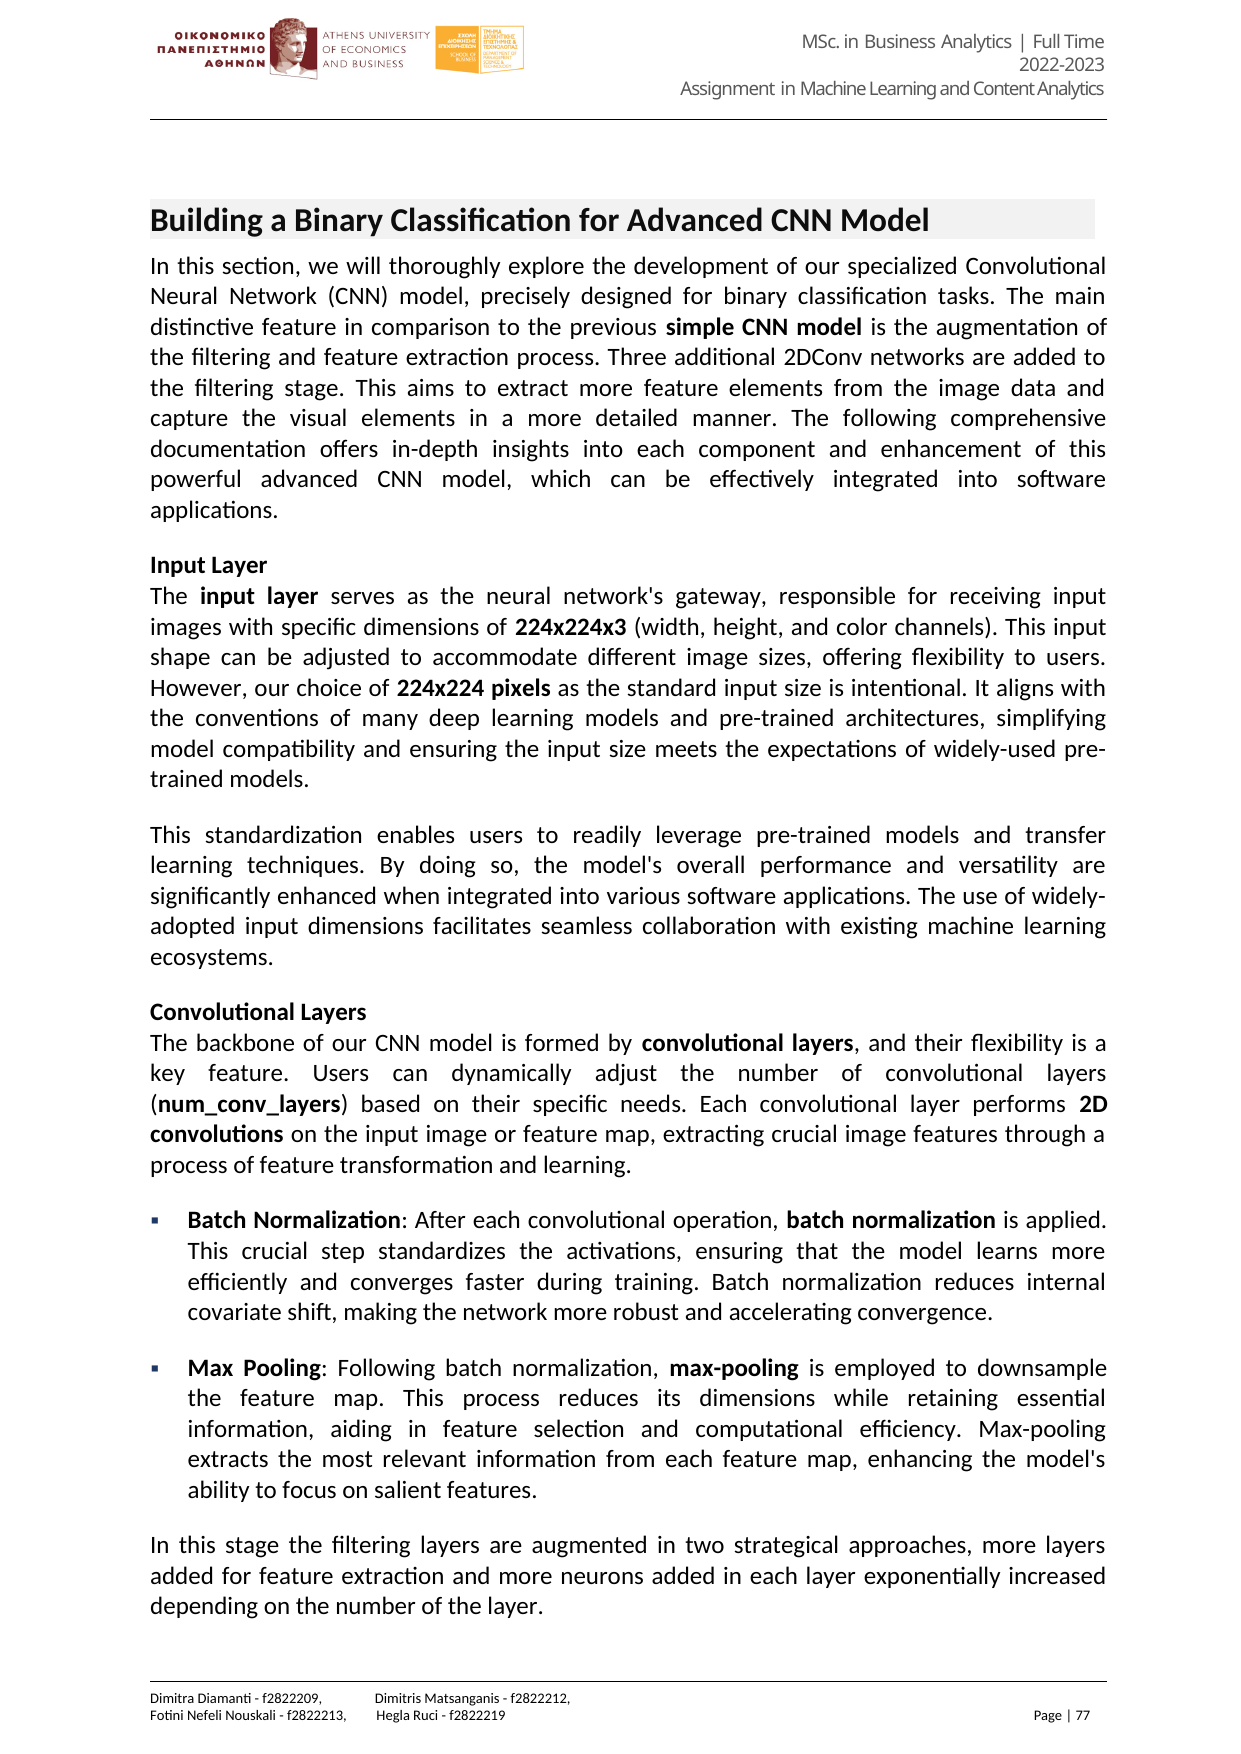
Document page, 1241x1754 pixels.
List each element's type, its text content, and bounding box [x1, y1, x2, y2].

list Batch Normalization: After each convolutional operation, batch normalization is applied. This crucial step standardizes the activations, ensuring that the model learns more efficiently and converges faster during training. Batch normalization reduces internal covariate shift, making the network more robust and accelerating convergence. [150, 1204, 1107, 1327]
text The input layer serves as the neural network's gateway, responsible for receiving input images with specific dimensions of 224x224x3 (width, height, and color channels). This input shape can be adjusted to accommodate different image sizes, offering flexibility to users. However, our choice of 224x224 pixels as the standard input size is intentional. It aligns with the conventions of many deep learning models and pre-trained architectures, simplifying model compatibility and ensuring the input size meets the expectations of widely-used pre-trained models. [150, 580, 1107, 794]
list Max Pooling: Following batch normalization, max-pooling is employed to downsample the feature map. This process reduces its dimensions while retaining essential information, aiding in feature selection and computational efficiency. Max-pooling extracts the most relevant information from each feature map, enhancing the model's ability to focus on salient features. [150, 1352, 1107, 1504]
text Input Layer [150, 550, 1107, 580]
picture [151, 17, 526, 82]
text The backbone of our CNN model is formed by convolutional layers, and their flexibility is a key feature. Users can dynamically adjust the number of convolutional layers (num_conv_layers) based on their specific needs. Each convolutional layer performs 2D convolutions on the input image or feature map, extracting crucial image features through a process of feature transformation and learning. [150, 1027, 1107, 1179]
text This standardization enables users to readily leverage pre-trained models and transfer learning techniques. By doing so, the model's overall performance and versatility are significantly enhanced when integrated into various software applications. The use of widely-adopted input dimensions facilitates seamless collaboration with existing machine learning ecosystems. [150, 819, 1107, 971]
text In this stage the filtering layers are augmented in two strategical approaches, more layers added for feature extraction and more neurons added in each layer exponentially increased depending on the number of the layer. [150, 1529, 1107, 1621]
text Convolutional Layers [150, 996, 1107, 1027]
subtitle Building a Binary Classification for Advanced CNN Model [150, 199, 1095, 239]
text In this section, we will thoroughly explore the development of our specialized Convolutional Neural Network (CNN) model, precisely designed for binary classification tasks. The main distinctive feature in comparison to the previous simple CNN model is the augmentation of the filtering and feature extraction process. Three additional 2DConv networks are added to the filtering stage. This aims to extract more feature elements from the image data and capture the visual elements in a more detailed manner. The following comprehensive documentation offers in-depth insights into each component and enhancement of this powerful advanced CNN model, which can be effectively integrated into software applications. [150, 250, 1107, 525]
